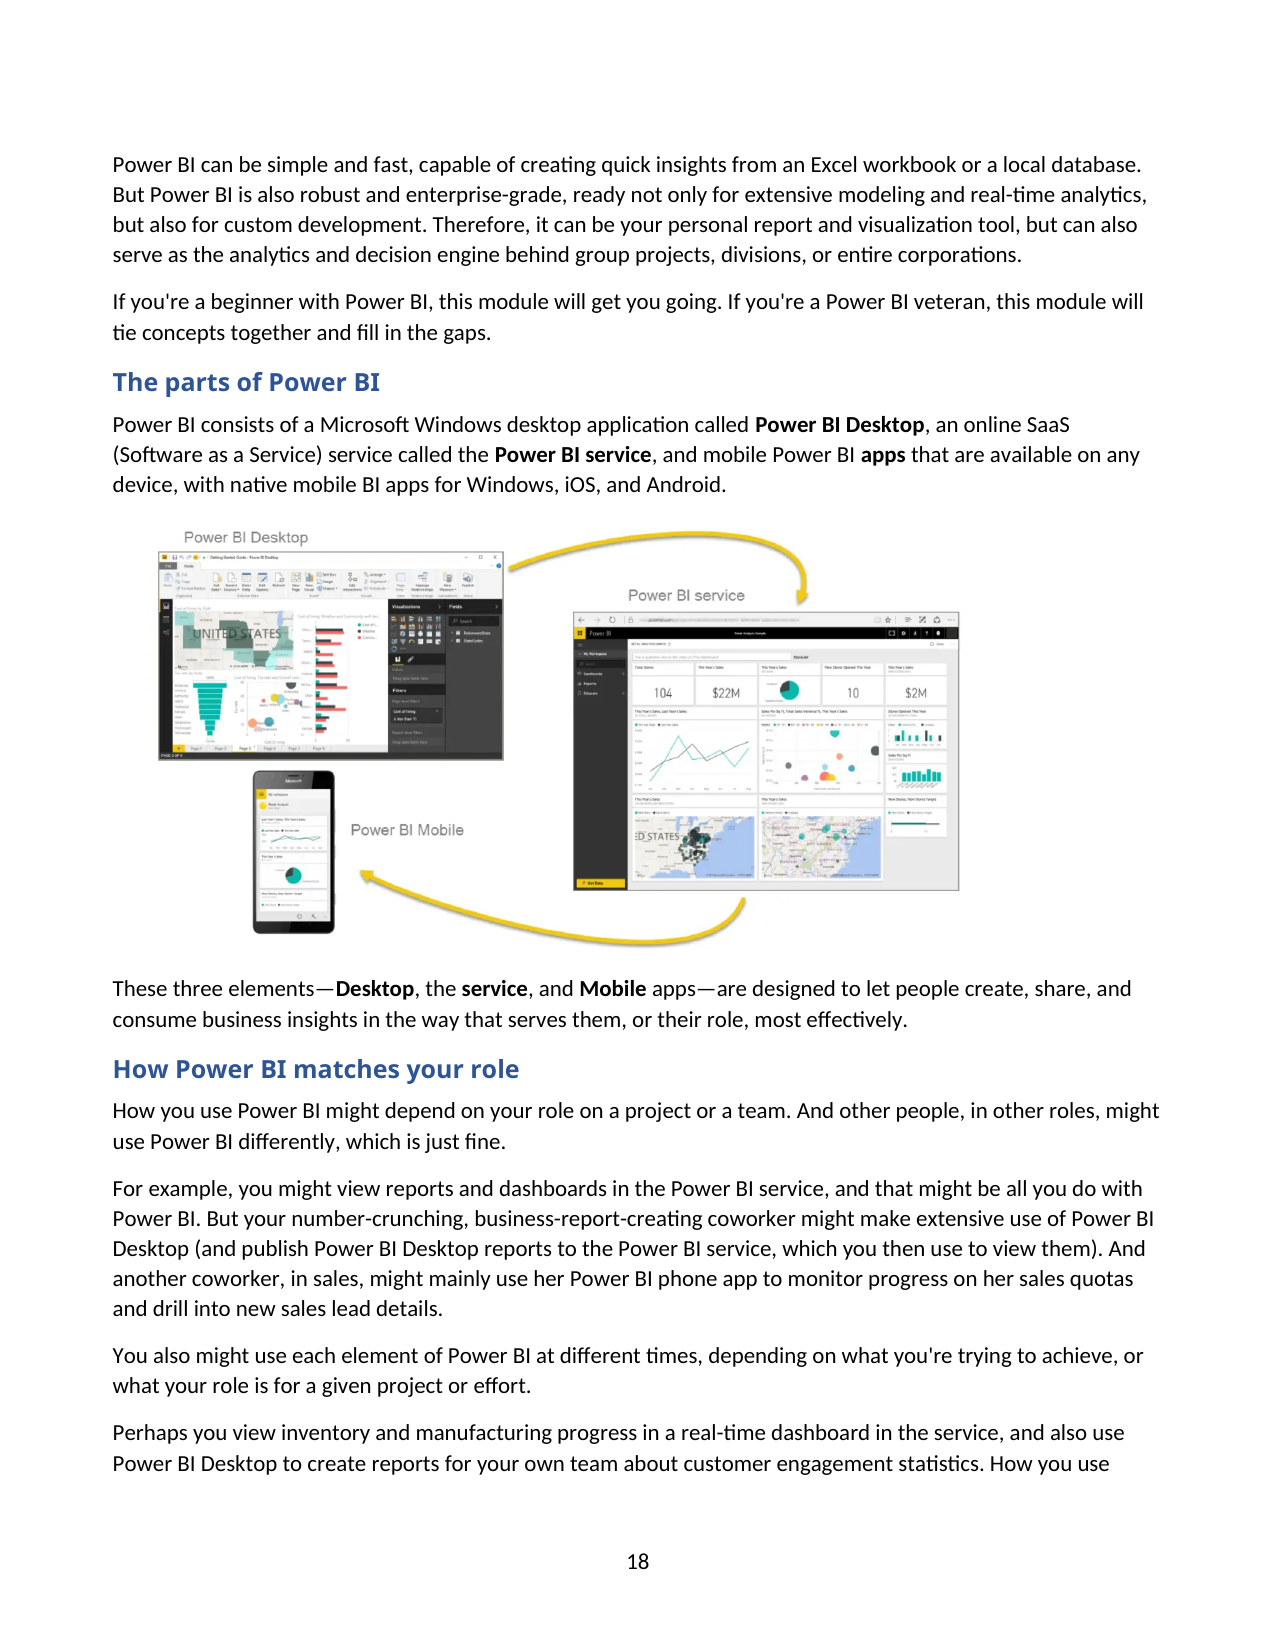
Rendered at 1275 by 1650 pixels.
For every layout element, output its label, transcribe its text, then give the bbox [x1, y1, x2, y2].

text How you use Power BI might depend on your role on a project or a team. And other people, in other roles, might use Power BI differently, which is just fine. [112, 1097, 1162, 1155]
text Power BI can be simple and fast, capable of creating quick insights from an Excel workbook or a local database. But Power BI is also robust and enterprise-grade, ready not only for extensive modeling and real-time analytics, but also for custom development. Therefore, it can be your personal report and visualization tool, but can also serve as the analytics and decision engine behind group projects, divisions, or entire corporations. [112, 150, 1162, 269]
picture [112, 517, 990, 956]
text You also might use each element of Power BI at different times, depending on what you're trying to achieve, or what your role is for a given project or effort. [112, 1341, 1162, 1400]
subtitle The parts of Power BI [112, 364, 1162, 399]
text These three elements—Desktop, the service, and Mobile apps—are designed to let people create, share, and consume business insights in the way that serves them, or their role, most effectively. [112, 974, 1162, 1033]
text For example, you might view reports and dashboards in the Power BI service, and that might be all you do with Power BI. But your number-crunching, business-report-creating coworker might make extensive use of Power BI Desktop (and publish Power BI Desktop reports to the Power BI service, which you then use to view them). And another coworker, in sales, might mainly use her Power BI phone app to monitor progress on her sales quotas and drill into new sales lead details. [112, 1174, 1162, 1323]
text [112, 1418, 1162, 1477]
subtitle How Power BI matches your role [112, 1052, 1162, 1086]
text Power BI consists of a Microsoft Windows desktop application called Power BI Desktop, an online SaaS (Software as a Service) service called the Power BI service, and mobile Power BI apps that are available on any device, with native mobile BI apps for Windows, iOS, and Android. [112, 410, 1162, 498]
text If you're a beginner with Power BI, this module will get you going. If you're a Power BI veteran, this module will tie concepts together and fill in the gaps. [112, 287, 1162, 346]
